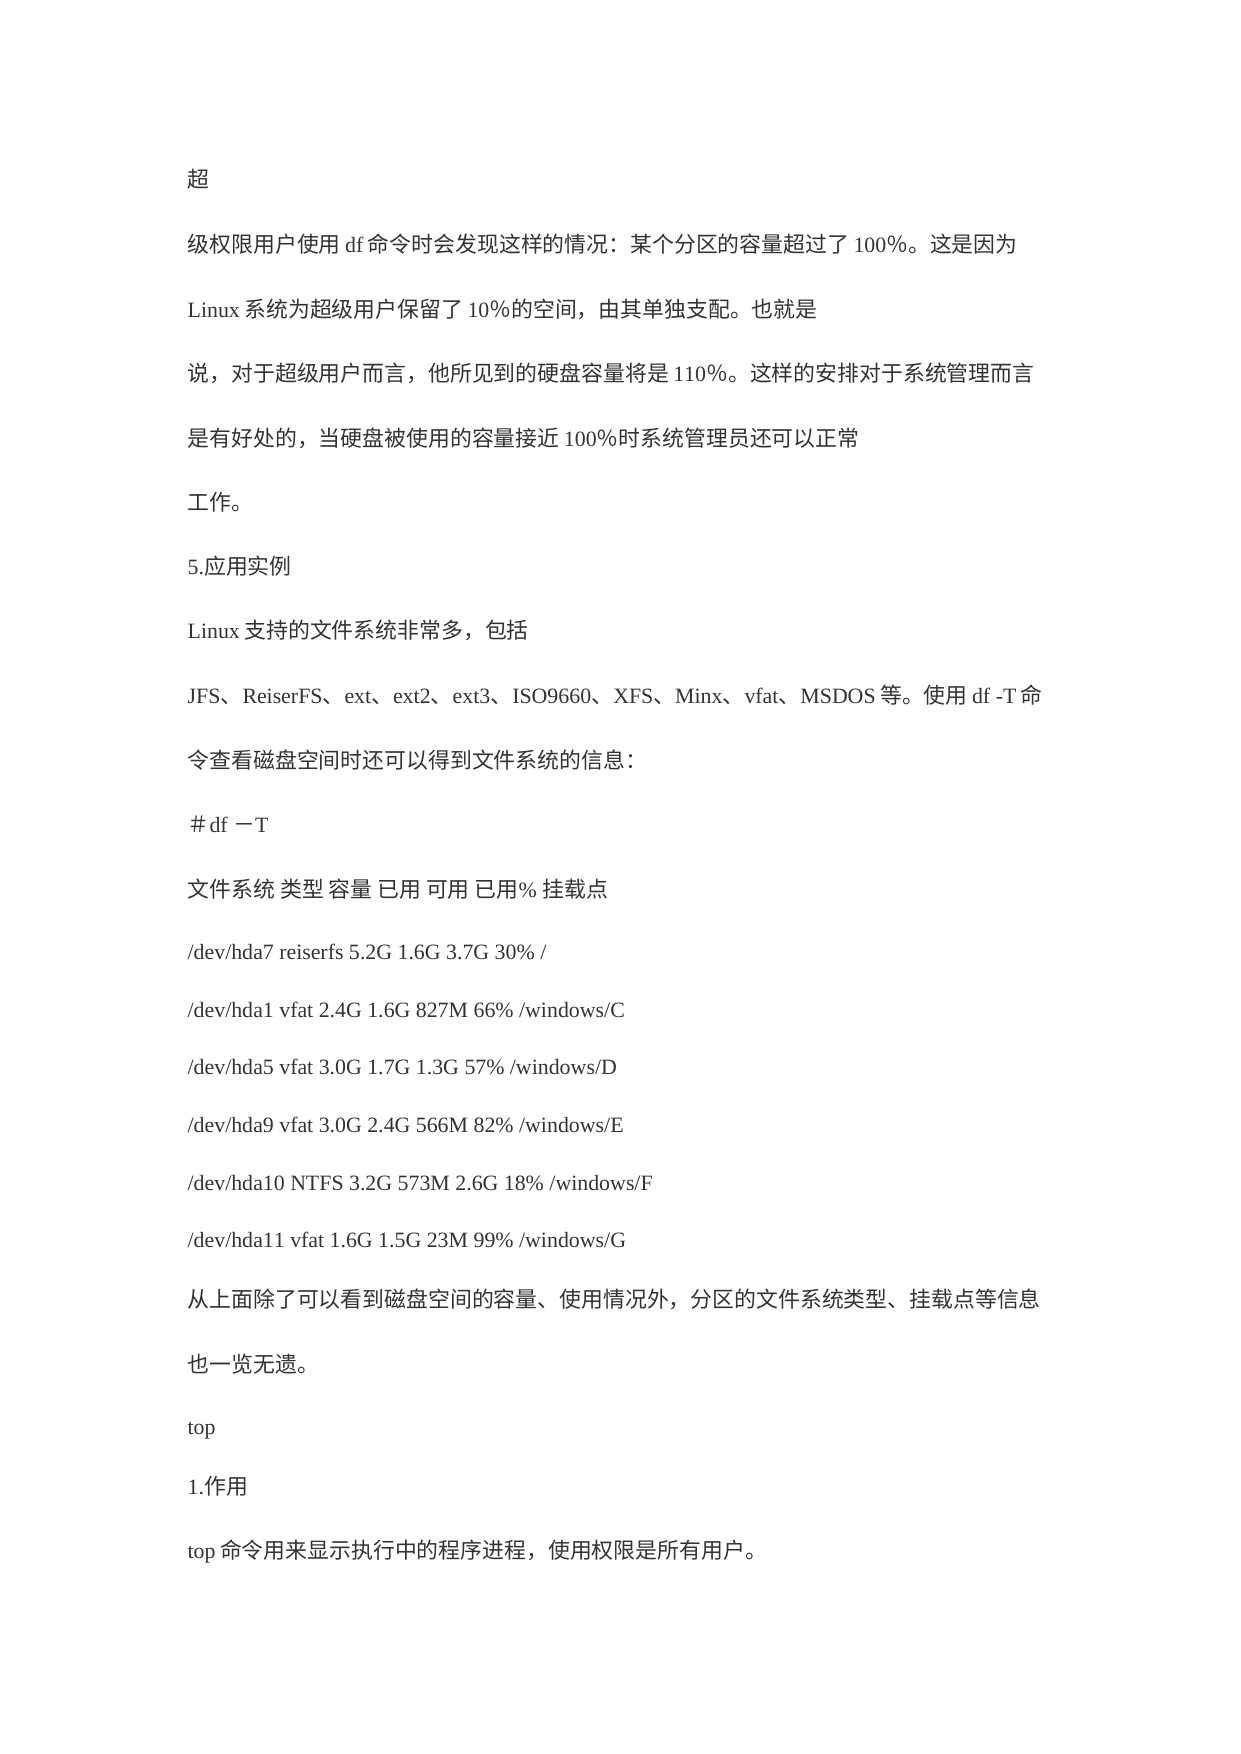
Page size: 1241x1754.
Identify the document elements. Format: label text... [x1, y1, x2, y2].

text 工作。 [187, 484, 1053, 517]
text 文件系统 类型 容量 已用 可用 已用% 挂载点 [187, 871, 1053, 904]
text ＃df －T [187, 807, 1053, 839]
text /dev/hda5 vfat 3.0G 1.7G 1.3G 57% /windows/D [187, 1051, 1053, 1083]
text /dev/hda7 reiserfs 5.2G 1.6G 3.7G 30% / [187, 935, 1053, 968]
text top [187, 1411, 1053, 1443]
text 5.应用实例 [187, 549, 1053, 581]
text /dev/hda1 vfat 2.4G 1.6G 827M 66% /windows/C [187, 993, 1053, 1026]
text 级权限用户使用df命令时会发现这样的情况：某个分区的容量超过了100％。这是因为Linux系统为超级用户保留了10％的空间，由其单独支配。也就是 [187, 226, 1053, 324]
text /dev/hda10 NTFS 3.2G 573M 2.6G 18% /windows/F [187, 1166, 1053, 1199]
text /dev/hda11 vfat 1.6G 1.5G 23M 99% /windows/G [187, 1224, 1053, 1256]
text 说，对于超级用户而言，他所见到的硬盘容量将是110％。这样的安排对于系统管理而言是有好处的，当硬盘被使用的容量接近100％时系统管理员还可以正常 [187, 355, 1053, 453]
text 从上面除了可以看到磁盘空间的容量、使用情况外，分区的文件系统类型、挂载点等信息也一览无遗。 [187, 1282, 1053, 1379]
text top命令用来显示执行中的程序进程，使用权限是所有用户。 [187, 1533, 1053, 1565]
text Linux支持的文件系统非常多，包括JFS、ReiserFS、ext、ext2、ext3、ISO9660、XFS、Minx、vfat、MSDOS等。使用df -T命令查看磁盘空间时还可以得到文件系统的信息： [187, 613, 1053, 775]
text 超 [187, 162, 1053, 194]
text 1.作用 [187, 1468, 1053, 1501]
text /dev/hda9 vfat 3.0G 2.4G 566M 82% /windows/E [187, 1108, 1053, 1141]
